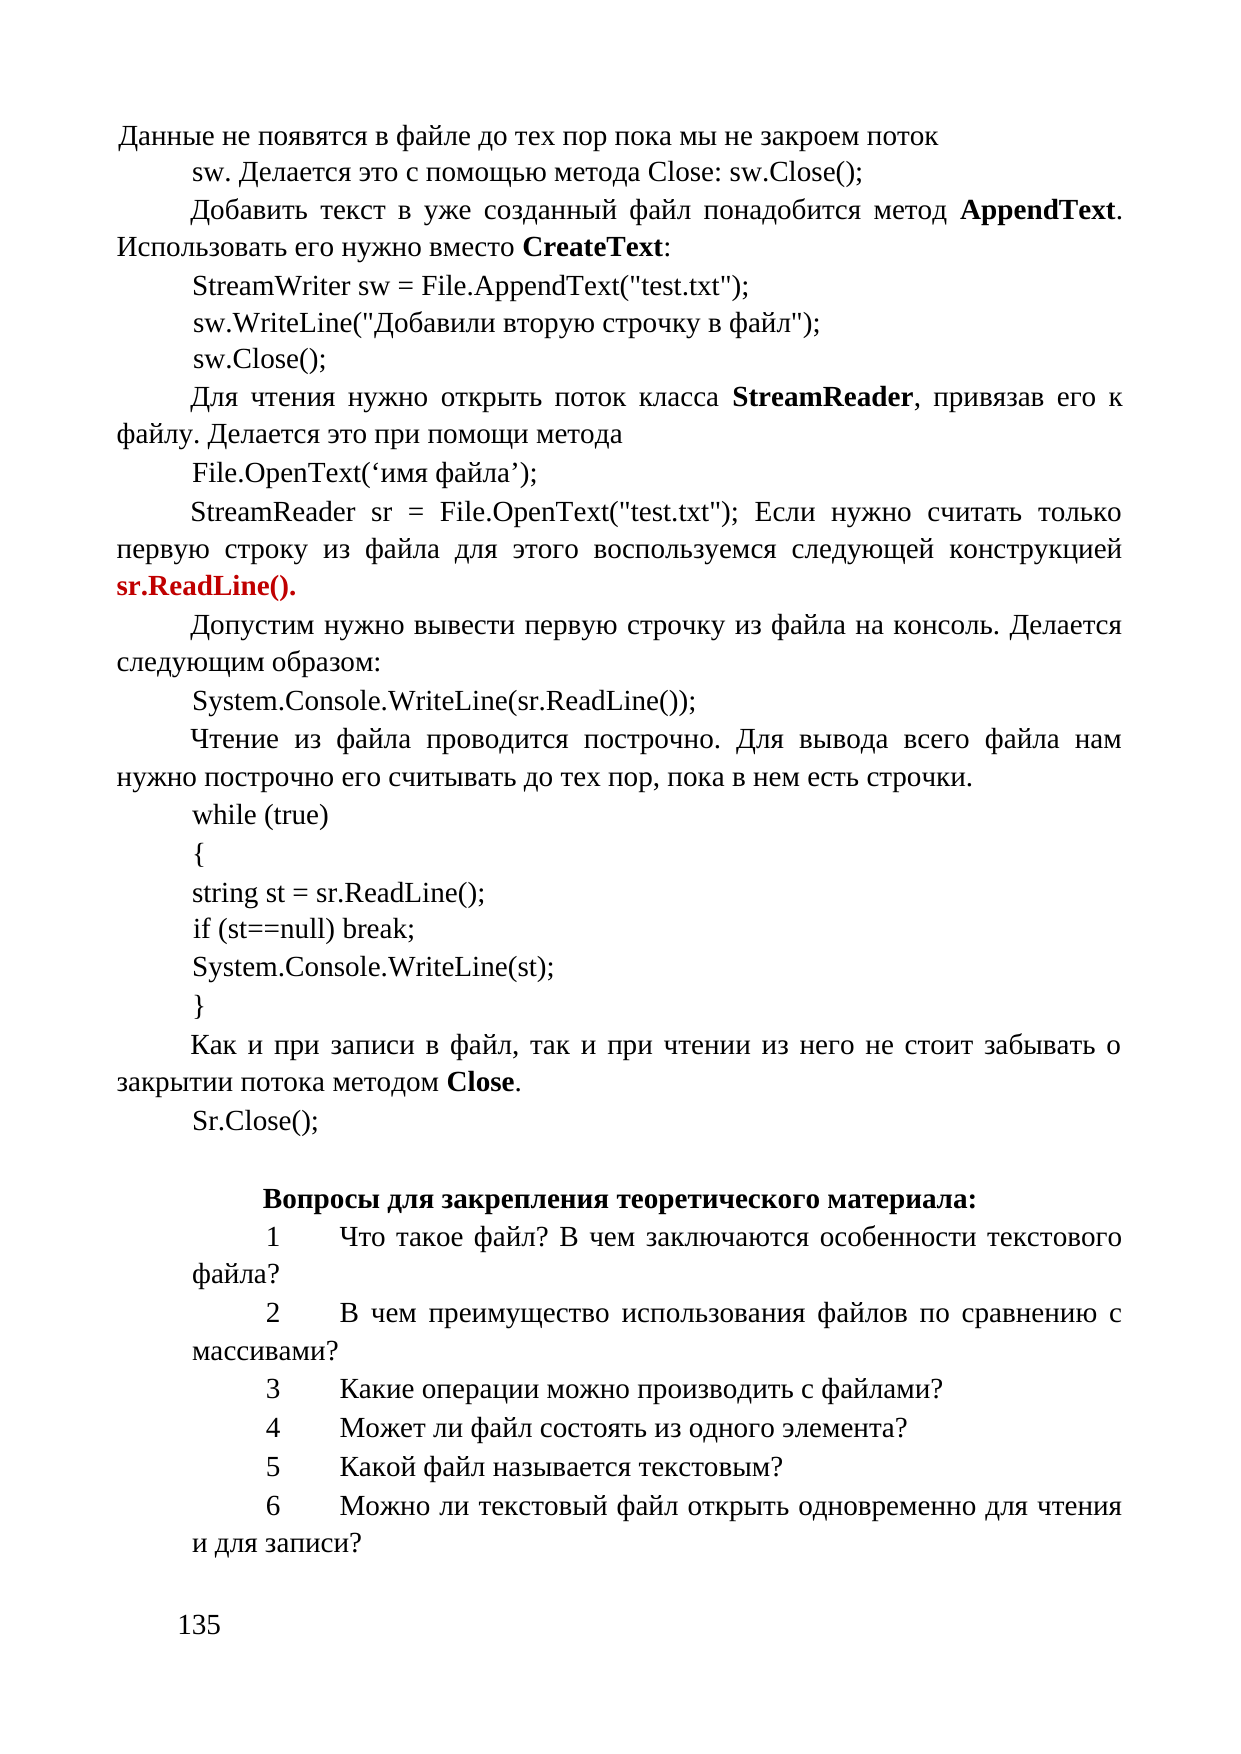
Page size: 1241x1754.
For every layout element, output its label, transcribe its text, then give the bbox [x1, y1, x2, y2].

text StreamReader sr = File.OpenText("test.txt"); Если нужно считать только первую строку из файла для этого воспользуемся следующей конструкцией sr.ReadLine(). [116, 494, 1123, 602]
text Добавить текст в уже созданный файл понадобится метод AppendText. Использовать его нужно вместо CreateText: [116, 192, 1123, 263]
text { [192, 836, 1123, 870]
text Sr.Close(); [192, 1103, 1123, 1136]
text while (true) [192, 797, 1123, 831]
text System.Console.WriteLine(st); [192, 949, 1123, 983]
list Может ли файл состоять из одного элемента? [192, 1410, 1123, 1444]
text Как и при записи в файл, так и при чтении из него не стоит забывать о закрытии потока методом Close. [116, 1027, 1123, 1097]
text string st = sr.ReadLine(); if (st==null) break; [192, 875, 485, 945]
list Какие операции можно производить с файлами? [192, 1371, 1123, 1405]
text Для чтения нужно открыть поток класса StreamReader, привязав его к файлу. Делается это при помощи метода [116, 379, 1123, 450]
text System.Console.WriteLine(sr.ReadLine()); [192, 683, 1123, 716]
text } [192, 988, 1123, 1022]
list Какой файл называется текстовым? [192, 1449, 1123, 1482]
text Чтение из файла проводится построчно. Для вывода всего файла нам нужно построчно его считывать до тех пор, пока в нем есть строчки. [116, 722, 1123, 792]
text StreamWriter sw = File.AppendText("test.txt"); sw.WriteLine("Добавили вторую строчку в файл"); sw.Close(); [192, 268, 961, 375]
list Что такое файл? В чем заключаются особенности текстового файла? [192, 1219, 1123, 1290]
text Допустим нужно вывести первую строчку из файла на консоль. Делается следующим образом: [116, 607, 1123, 678]
list Можно ли текстовый файл открыть одновременно для чтения и для записи? [192, 1488, 1123, 1558]
list В чем преимущество использования файлов по сравнению с массивами? [192, 1295, 1123, 1366]
text Вопросы для закрепления теоретического материала: [126, 1181, 1114, 1215]
text File.OpenText(‘имя файла’); [192, 455, 1123, 488]
text Данные не появятся в файле до тех пор пока мы не закроем поток sw. Делается это с помощью метода Close: sw.Close(); [118, 118, 985, 188]
